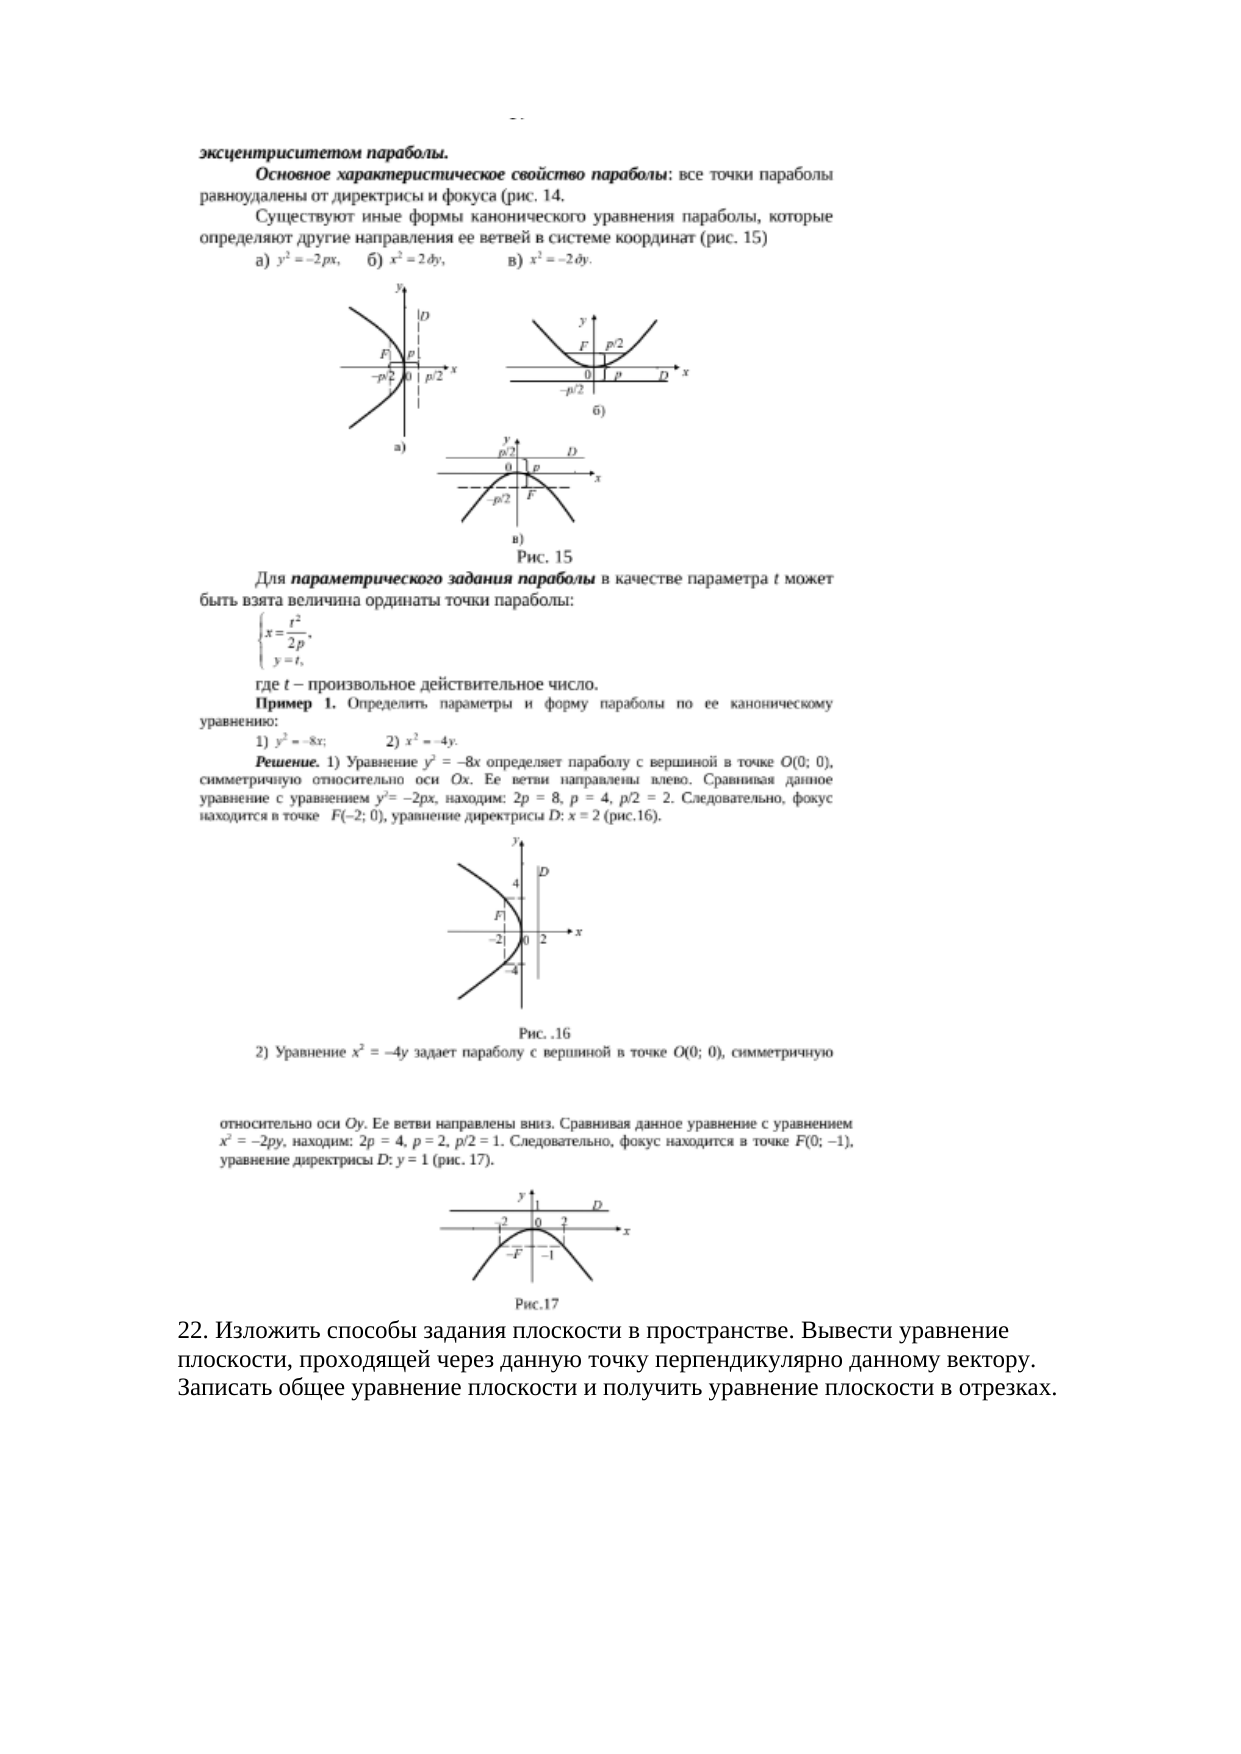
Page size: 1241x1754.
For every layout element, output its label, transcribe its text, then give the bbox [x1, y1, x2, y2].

text 22. Изложить способы задания плоскости в пространстве. Вывести уравнение [177, 1315, 1152, 1344]
picture [177, 118, 899, 1315]
text Записать общее уравнение плоскости и получить уравнение плоскости в отрезках. [177, 1372, 1152, 1401]
text плоскости, проходящей через данную точку перпендикулярно данному вектору. [177, 1344, 1152, 1372]
